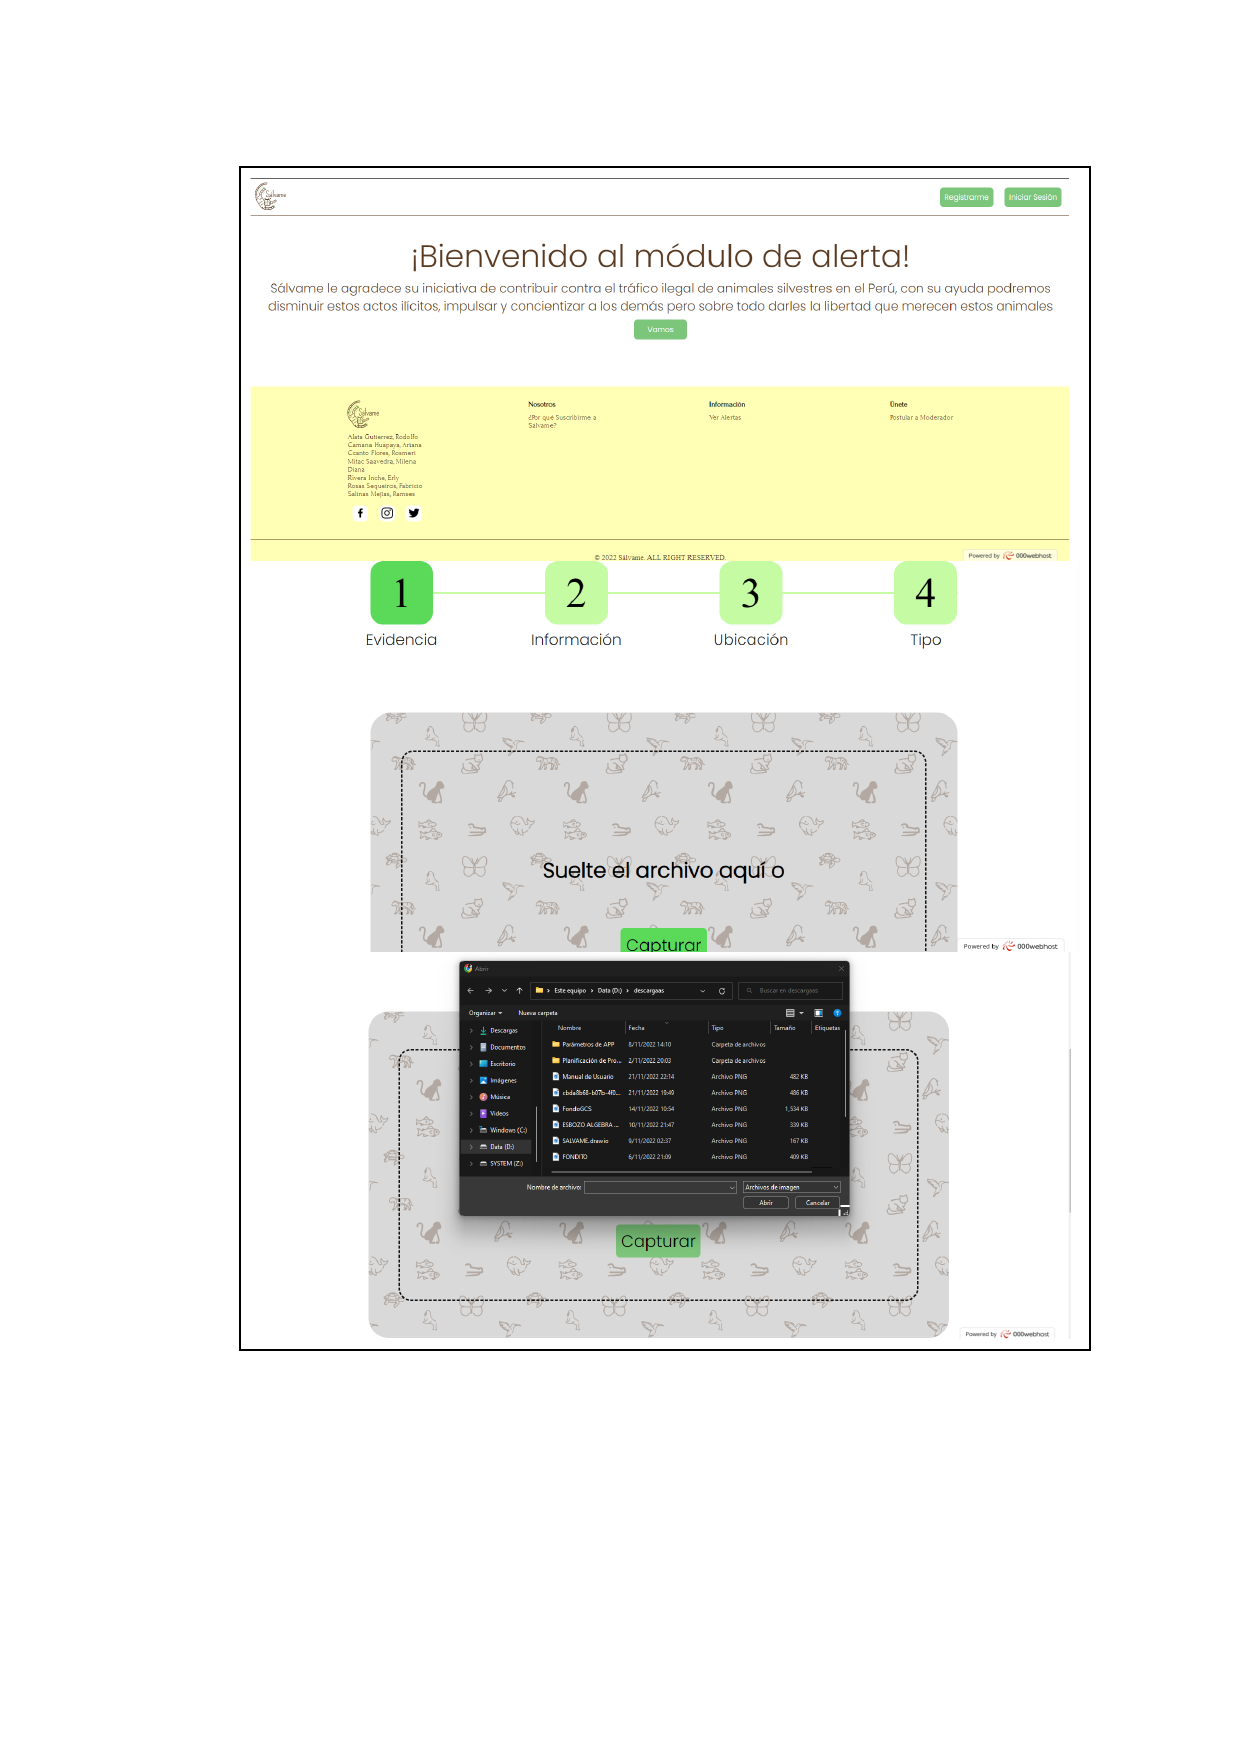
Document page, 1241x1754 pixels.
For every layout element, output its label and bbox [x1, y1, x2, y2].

table_cell [241, 168, 1089, 1349]
picture [250, 178, 1079, 1339]
